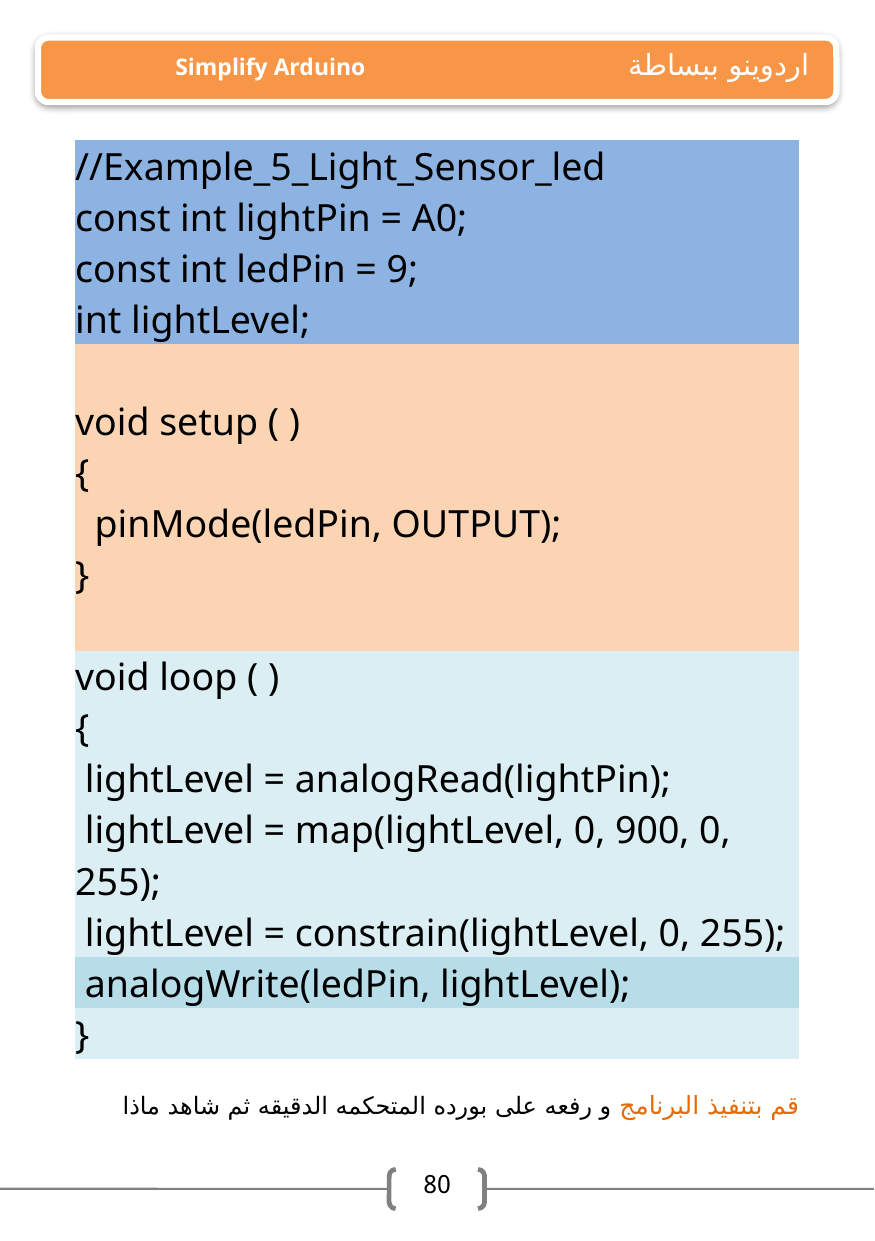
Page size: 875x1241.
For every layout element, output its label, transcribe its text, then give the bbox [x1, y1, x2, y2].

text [75, 1092, 799, 1121]
text const int lightPin = A0; [75, 191, 799, 242]
text void loop ( ) [75, 651, 799, 702]
text void setup ( ) [75, 395, 799, 446]
text pinMode(ledPin, OUTPUT); [75, 497, 799, 548]
text } [75, 1008, 799, 1059]
text { [75, 446, 799, 497]
text lightLevel = constrain(lightLevel, 0, 255); [75, 906, 799, 957]
text lightLevel = map(lightLevel, 0, 900, 0, 255); [75, 804, 799, 906]
text { [75, 702, 799, 753]
text //Example_5_Light_Sensor_led [75, 140, 799, 191]
text lightLevel = analogRead(lightPin); [75, 753, 799, 804]
text } [75, 548, 799, 599]
text const int ledPin = 9; [75, 242, 799, 293]
text int lightLevel; [75, 293, 799, 344]
text analogWrite(ledPin, lightLevel); [75, 957, 799, 1008]
